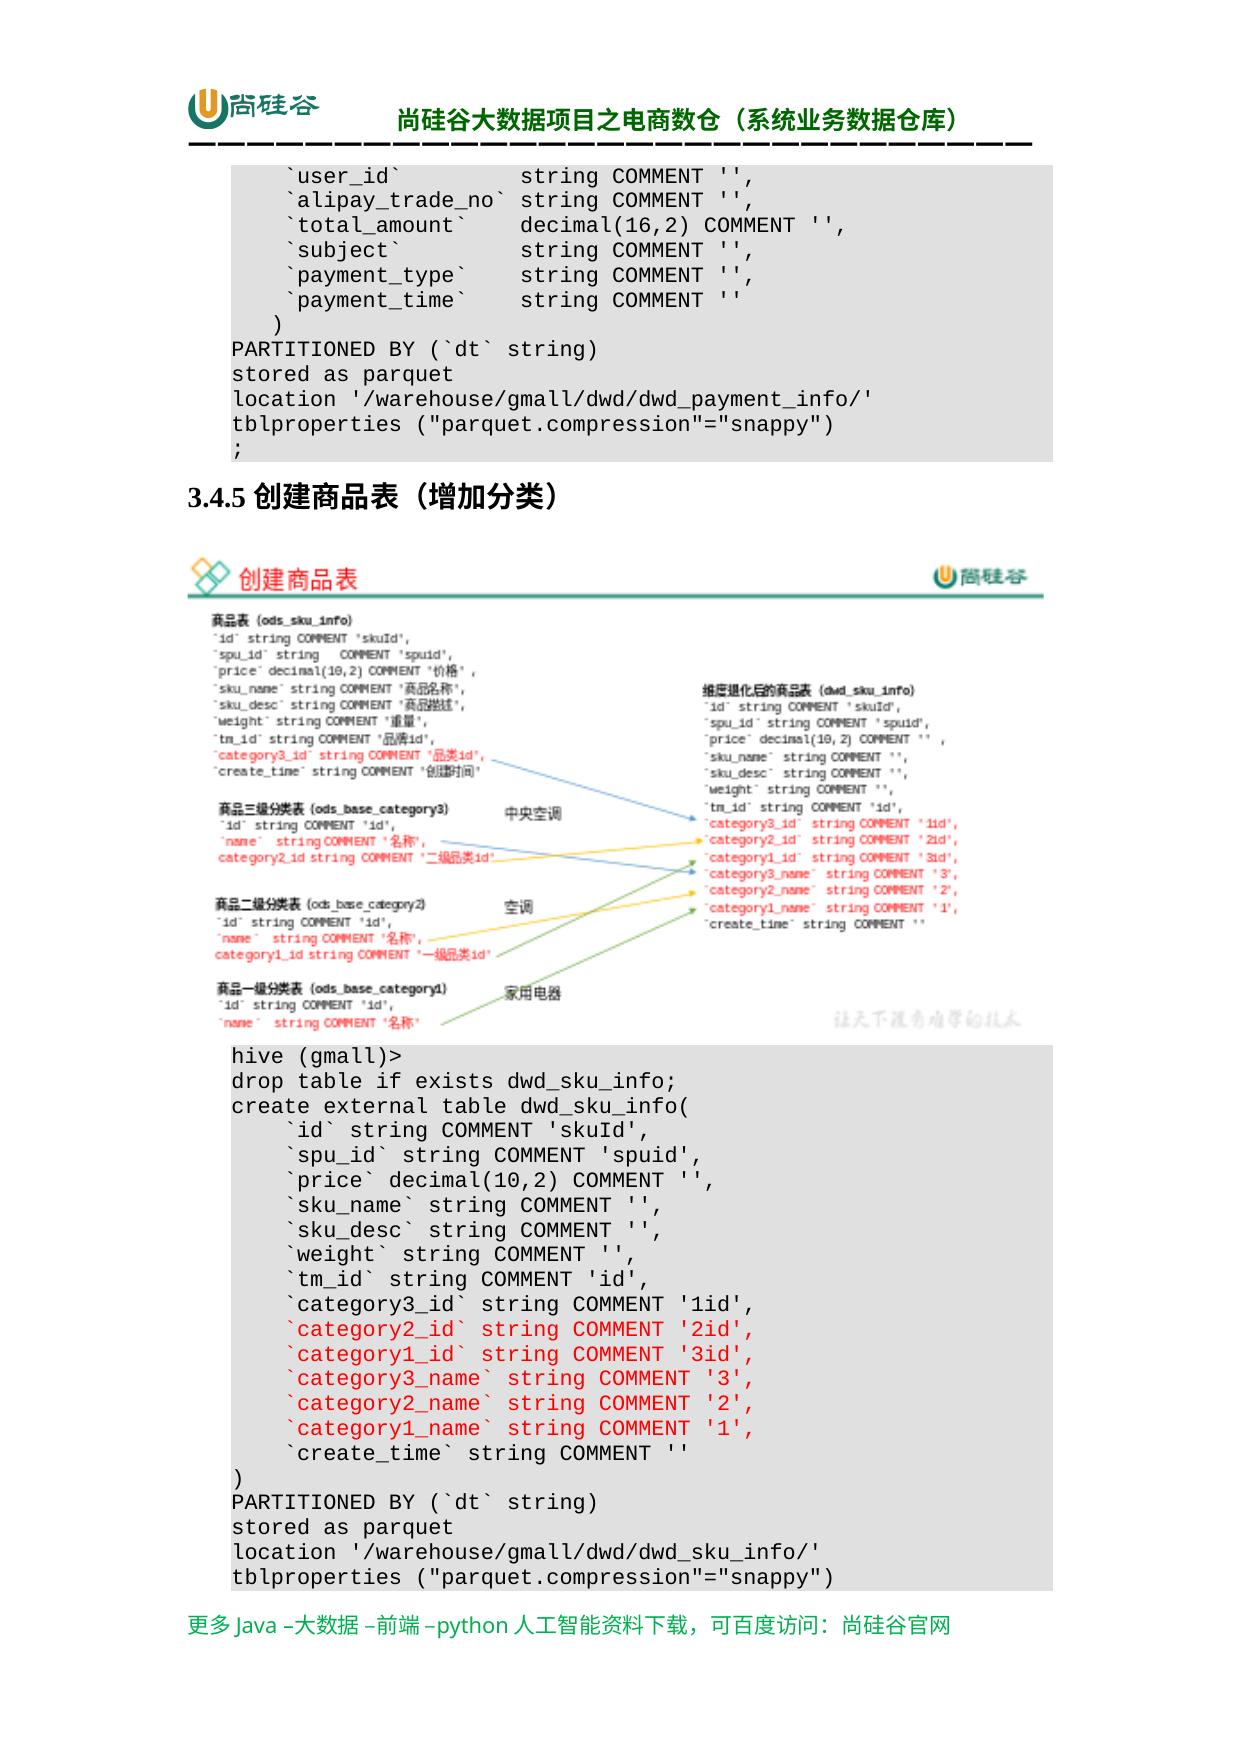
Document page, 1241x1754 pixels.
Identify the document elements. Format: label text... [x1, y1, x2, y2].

text `category3_name` string COMMENT '3', [231, 1367, 1053, 1392]
text `price` decimal(10,2) COMMENT '', [231, 1169, 1053, 1194]
text ; [231, 437, 1053, 462]
text ) [231, 313, 1053, 338]
picture [187, 88, 320, 130]
text `create_time` string COMMENT '' [231, 1442, 1053, 1467]
text `sku_desc` string COMMENT '', [231, 1219, 1053, 1243]
text `sku_name` string COMMENT '', [231, 1194, 1053, 1219]
text `payment_time` string COMMENT '' [231, 289, 1053, 313]
text `subject` string COMMENT '', [231, 239, 1053, 264]
text `category1_name` string COMMENT '1', [231, 1417, 1053, 1442]
text `category2_name` string COMMENT '2', [231, 1392, 1053, 1417]
text `category2_id` string COMMENT '2id', [231, 1318, 1053, 1343]
text tblproperties ("parquet.compression"="snappy") [231, 1566, 1053, 1591]
text ) [231, 1467, 1053, 1491]
text create external table dwd_sku_info( [231, 1095, 1053, 1119]
text `total_amount` decimal(16,2) COMMENT '', [231, 214, 1053, 239]
text `weight` string COMMENT '', [231, 1243, 1053, 1268]
text `payment_type` string COMMENT '', [231, 264, 1053, 289]
text `tm_id` string COMMENT 'id', [231, 1268, 1053, 1293]
text PARTITIONED BY (`dt` string) [231, 1491, 1053, 1516]
text stored as parquet [231, 1516, 1053, 1541]
text stored as parquet [231, 363, 1053, 388]
text location '/warehouse/gmall/dwd/dwd_payment_info/' [231, 388, 1053, 413]
text hive (gmall)> [231, 1045, 1053, 1070]
text tblproperties ("parquet.compression"="snappy") [231, 413, 1053, 437]
text location '/warehouse/gmall/dwd/dwd_sku_info/' [231, 1541, 1053, 1566]
text `category3_id` string COMMENT '1id', [231, 1293, 1053, 1318]
text `user_id` string COMMENT '', [231, 165, 1053, 189]
text `id` string COMMENT 'skuId', [231, 1119, 1053, 1144]
text `spu_id` string COMMENT 'spuid', [231, 1144, 1053, 1169]
subtitle 3.4.5 创建商品表（增加分类） [187, 462, 1053, 527]
text `alipay_trade_no` string COMMENT '', [231, 189, 1053, 214]
text PARTITIONED BY (`dt` string) [231, 338, 1053, 363]
text `category1_id` string COMMENT '3id', [231, 1343, 1053, 1367]
text drop table if exists dwd_sku_info; [231, 1070, 1053, 1095]
